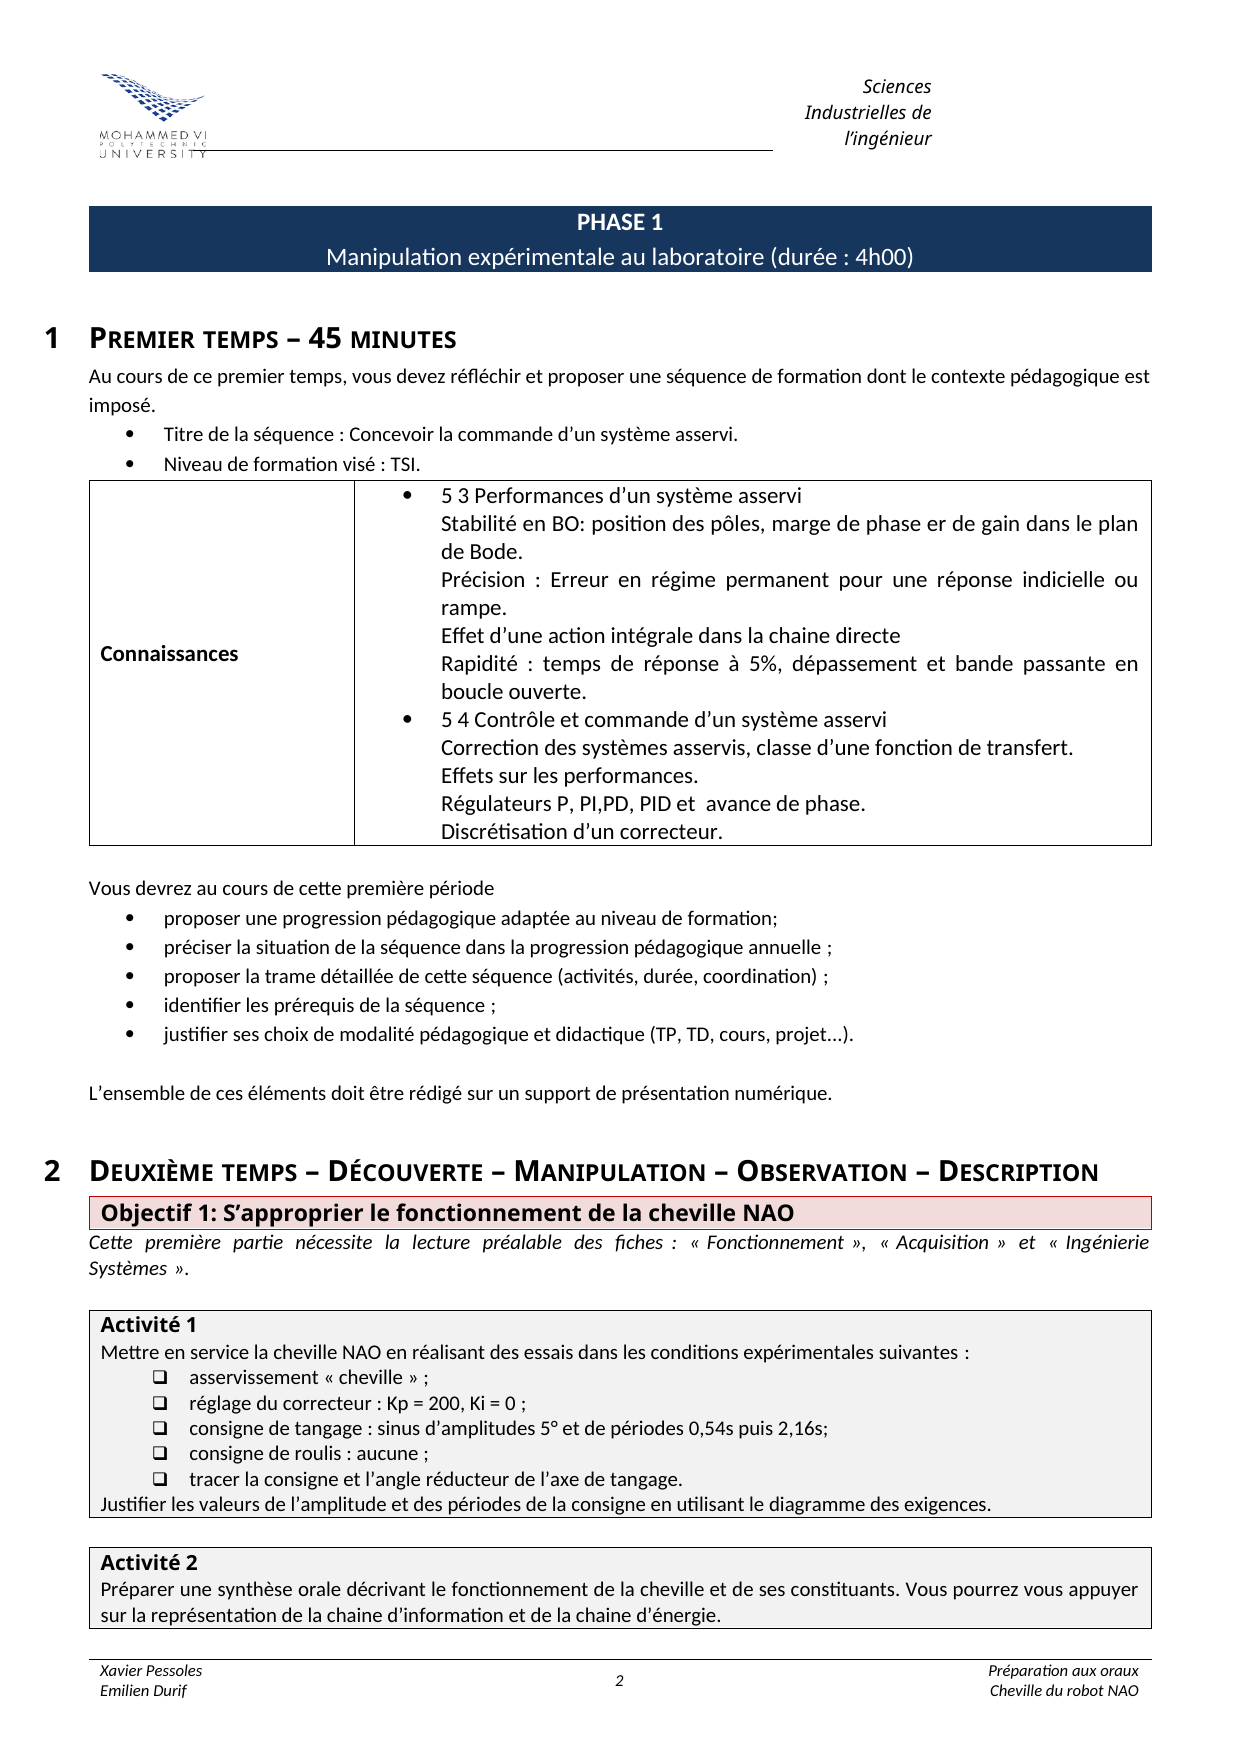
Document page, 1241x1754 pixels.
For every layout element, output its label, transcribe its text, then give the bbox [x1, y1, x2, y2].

list Cette première partie nécessite la lecture préalable des fiches : « Fonctionnement », « Acquisition » et « Ingénierie Systèmes ». [89, 1230, 1152, 1280]
text L’ensemble de ces éléments doit être rédigé sur un support de présentation numérique. [89, 1080, 1152, 1105]
table_header Activité 2 Préparer une synthèse orale décrivant le fonctionnement de la cheville et de ses constituants. Vous pourrez vous appuyer sur la représentation de la chaine d’information et de la chaine d’énergie. [90, 1548, 1151, 1627]
picture [100, 74, 206, 158]
list justifier ses choix de modalité pédagogique et didactique (TP, TD, cours, projet...). [126, 1021, 1152, 1047]
table_header Connaissances [90, 481, 354, 845]
list proposer la trame détaillée de cette séquence (activités, durée, coordination) ; [126, 963, 1152, 988]
list préciser la situation de la séquence dans la progression pédagogique annuelle ; [126, 934, 1152, 959]
subtitle Deuxième temps – Découverte – Manipulation – Observation – Description [44, 1151, 1152, 1190]
text Au cours de ce premier temps, vous devez réfléchir et proposer une séquence de formation dont le contexte pédagogique est imposé. [89, 363, 1152, 418]
text Manipulation expérimentale au laboratoire (durée : 4h00) [89, 241, 1152, 272]
table_header Activité 1 Mettre en service la cheville NAO en réalisant des essais dans les conditions expérimentales suivantes : asservissement « cheville » ; réglage du correcteur : Kp = 200, Ki = 0 ; consigne de tangage : sinus d’amplitudes 5° et de périodes 0,54s puis 2,16s; consigne de roulis : aucune ; tracer la consigne et l’angle réducteur de l’axe de tangage. Justifier les valeurs de l’amplitude et des périodes de la consigne en utilisant le diagramme des exigences. [90, 1311, 1151, 1517]
text PHASE 1 [89, 206, 1152, 237]
list identifier les prérequis de la séquence ; [126, 992, 1152, 1018]
subtitle Premier temps – 45 minutes [44, 318, 1152, 357]
list Niveau de formation visé : TSI. [126, 451, 1152, 476]
table_header Objectif 1: S’approprier le fonctionnement de la cheville NAO [90, 1197, 1151, 1228]
list Titre de la séquence : Concevoir la commande d’un système asservi. [126, 422, 1152, 447]
table_header 5 3 Performances d’un système asservi Stabilité en BO: position des pôles, marge de phase er de gain dans le plan de Bode. Précision : Erreur en régime permanent pour une réponse indicielle ou rampe. Effet d’une action intégrale dans la chaine directe Rapidité : temps de réponse à 5%, dépassement et bande passante en boucle ouverte. 5 4 Contrôle et commande d’un système asservi Correction des systèmes asservis, classe d’une fonction de transfert. Effets sur les performances. Régulateurs P, PI,PD, PID et avance de phase. Discrétisation d’un correcteur. [355, 481, 1151, 845]
text Vous devrez au cours de cette première période [89, 876, 1152, 901]
list proposer une progression pédagogique adaptée au niveau de formation; [126, 905, 1152, 930]
